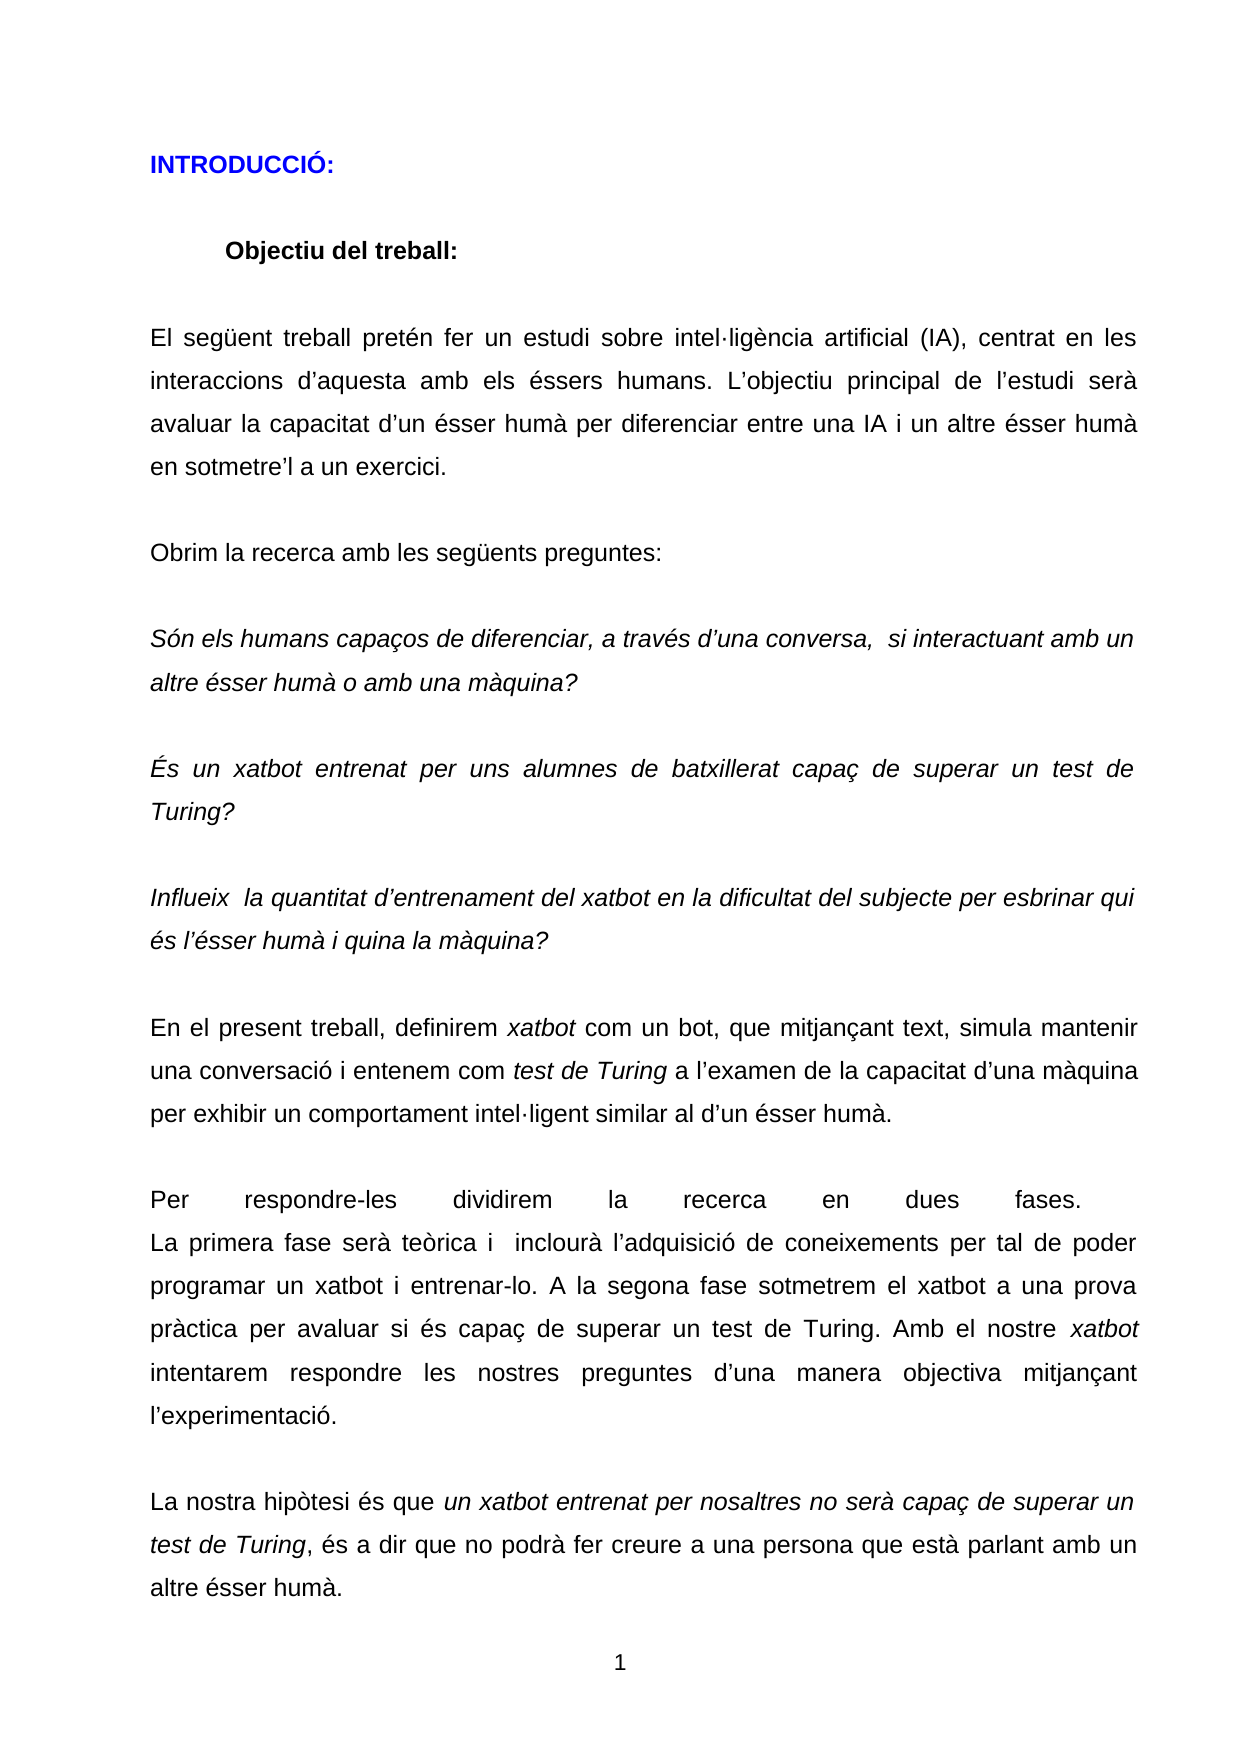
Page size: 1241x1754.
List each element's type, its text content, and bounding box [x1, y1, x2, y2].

text El següent treball pretén fer un estudi sobre intel·ligència artificial (IA), centrat en les interaccions d’aquesta amb els éssers humans. L’objectiu principal de l’estudi serà avaluar la capacitat d’un ésser humà per diferenciar entre una IA i un altre ésser humà en sotmetre’l a un exercici. [150, 322, 1139, 481]
text Objectiu del treball: [150, 236, 1139, 265]
text Són els humans capaços de diferenciar, a través d’una conversa, si interactuant amb un altre ésser humà o amb una màquina? [150, 624, 1139, 696]
text Influeix la quantitat d’entrenament del xatbot en la dificultat del subjecte per esbrinar qui és l’ésser humà i quina la màquina? [150, 883, 1139, 955]
text Per respondre-les dividirem la recerca en dues fases. La primera fase serà teòrica i inclourà l’adquisició de coneixements per tal de poder programar un xatbot i entrenar-lo. A la segona fase sotmetrem el xatbot a una prova pràctica per avaluar si és capaç de superar un test de Turing. Amb el nostre xatbot intentarem respondre les nostres preguntes d’una manera objectiva mitjançant l’experimentació. [150, 1185, 1139, 1429]
text La nostra hipòtesi és que un xatbot entrenat per nosaltres no serà capaç de superar un test de Turing, és a dir que no podrà fer creure a una persona que està parlant amb un altre ésser humà. [150, 1487, 1139, 1602]
text INTRODUCCIÓ: [150, 150, 1139, 179]
text És un xatbot entrenat per uns alumnes de batxillerat capaç de superar un test de Turing? [150, 754, 1139, 826]
text En el present treball, definirem xatbot com un bot, que mitjançant text, simula mantenir una conversació i entenem com test de Turing a l’examen de la capacitat d’una màquina per exhibir un comportament intel·ligent similar al d’un ésser humà. [150, 1012, 1139, 1127]
text Obrim la recerca amb les següents preguntes: [150, 538, 1139, 567]
